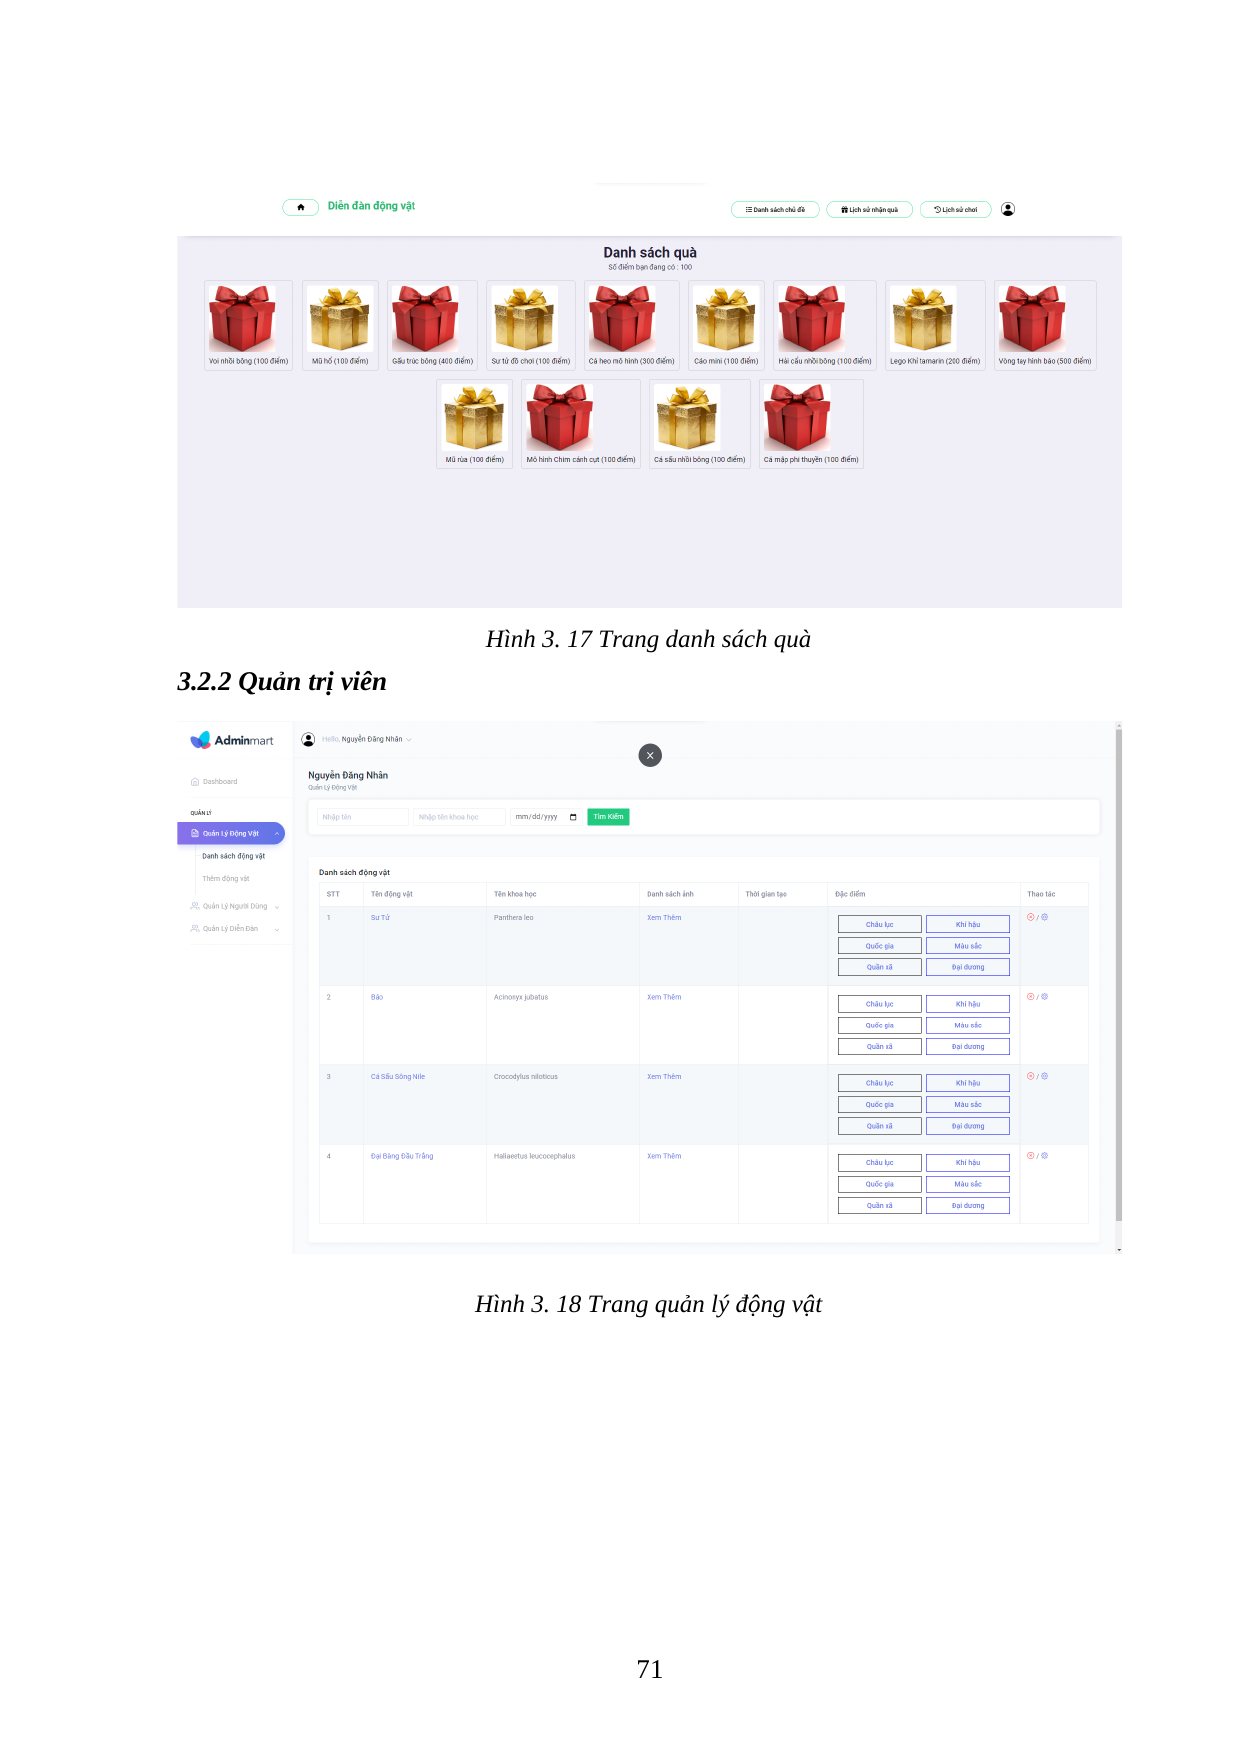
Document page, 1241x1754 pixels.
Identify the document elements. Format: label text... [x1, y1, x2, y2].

subtitle Quản trị viên [177, 666, 1122, 697]
picture [177, 721, 1123, 1254]
picture [177, 183, 1123, 608]
